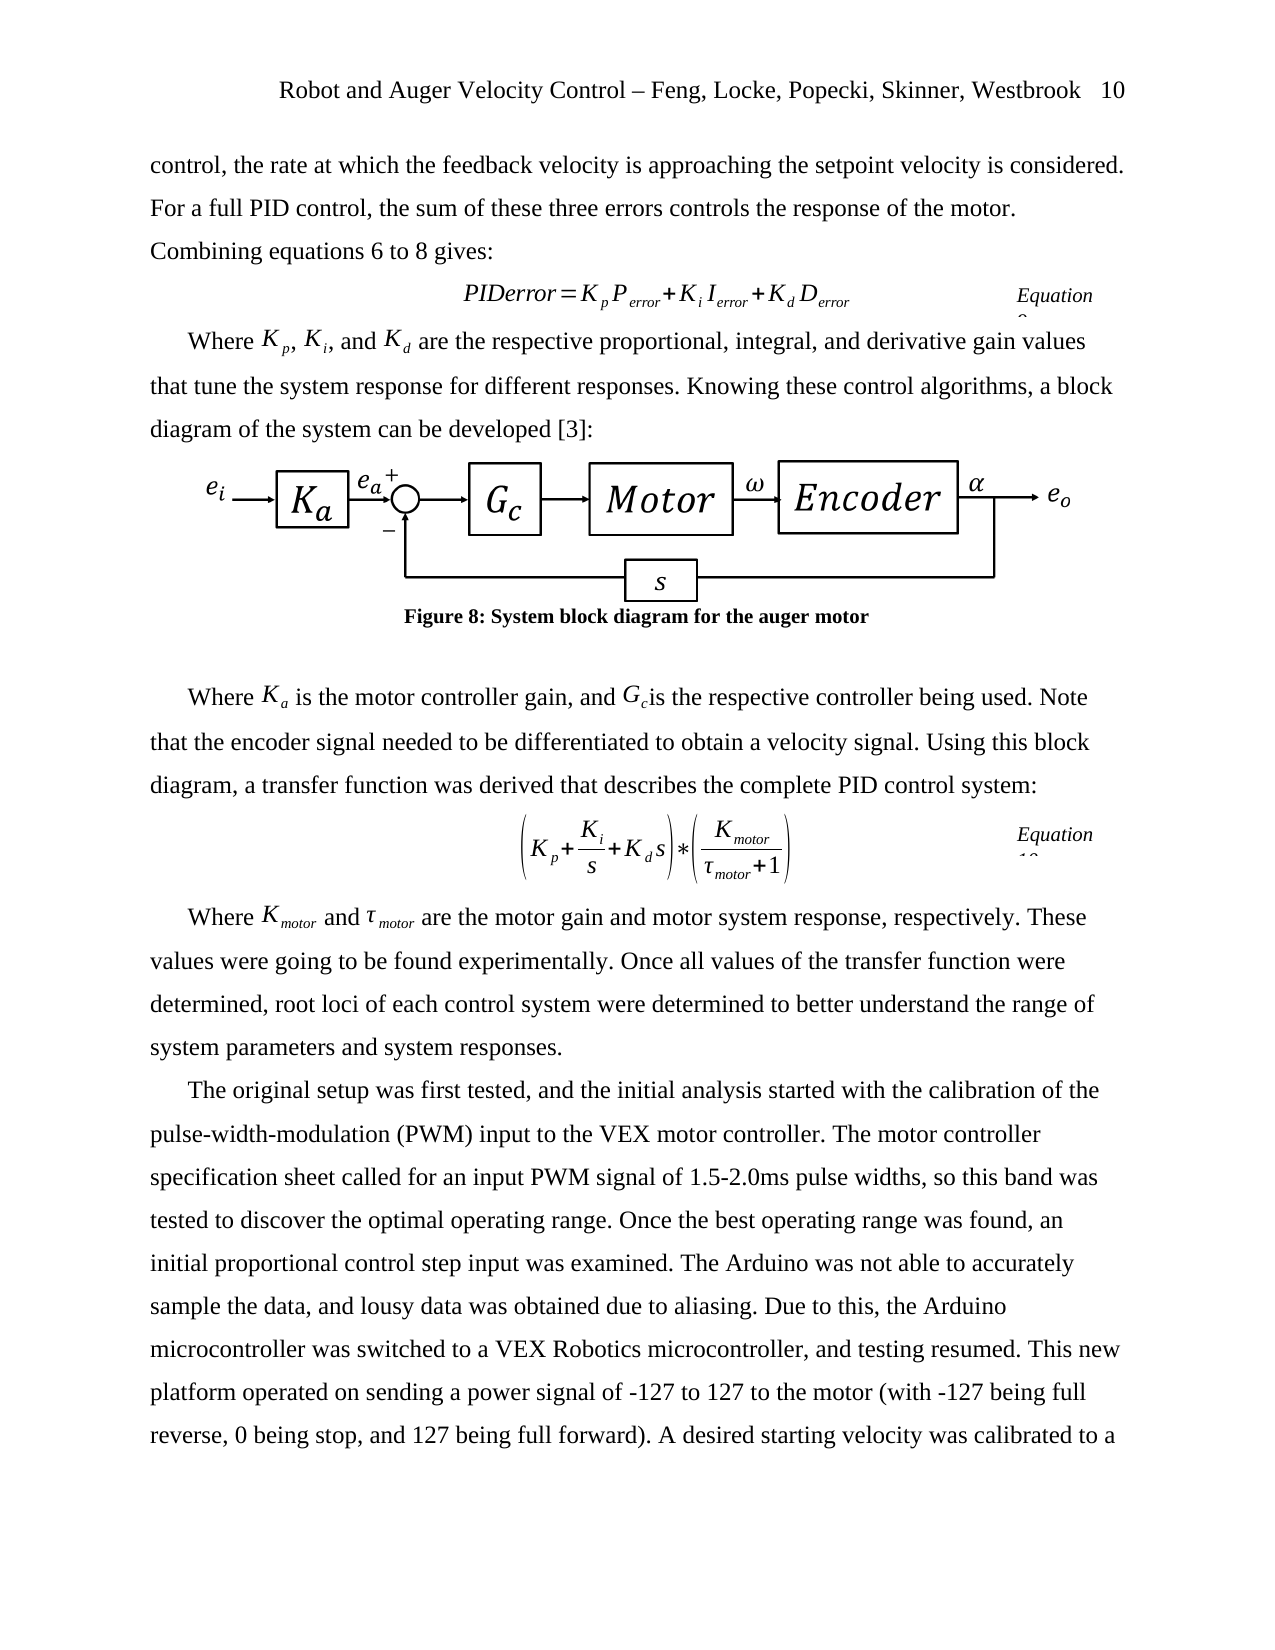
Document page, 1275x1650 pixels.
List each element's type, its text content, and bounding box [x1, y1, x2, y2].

text Where and are the motor gain and motor system response, respectively. These values were going to be found experimentally. Once all values of the transfer function were determined, root loci of each control system were determined to better understand the range of system parameters and system responses. [150, 901, 1125, 1061]
text Where , , and are the respective proportional, integral, and derivative gain values that tune the system response for different responses. Knowing these control algorithms, a block diagram of the system can be developed [3]: [150, 325, 1125, 443]
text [150, 1076, 1125, 1449]
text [150, 150, 1125, 265]
picture [185, 458, 1091, 602]
